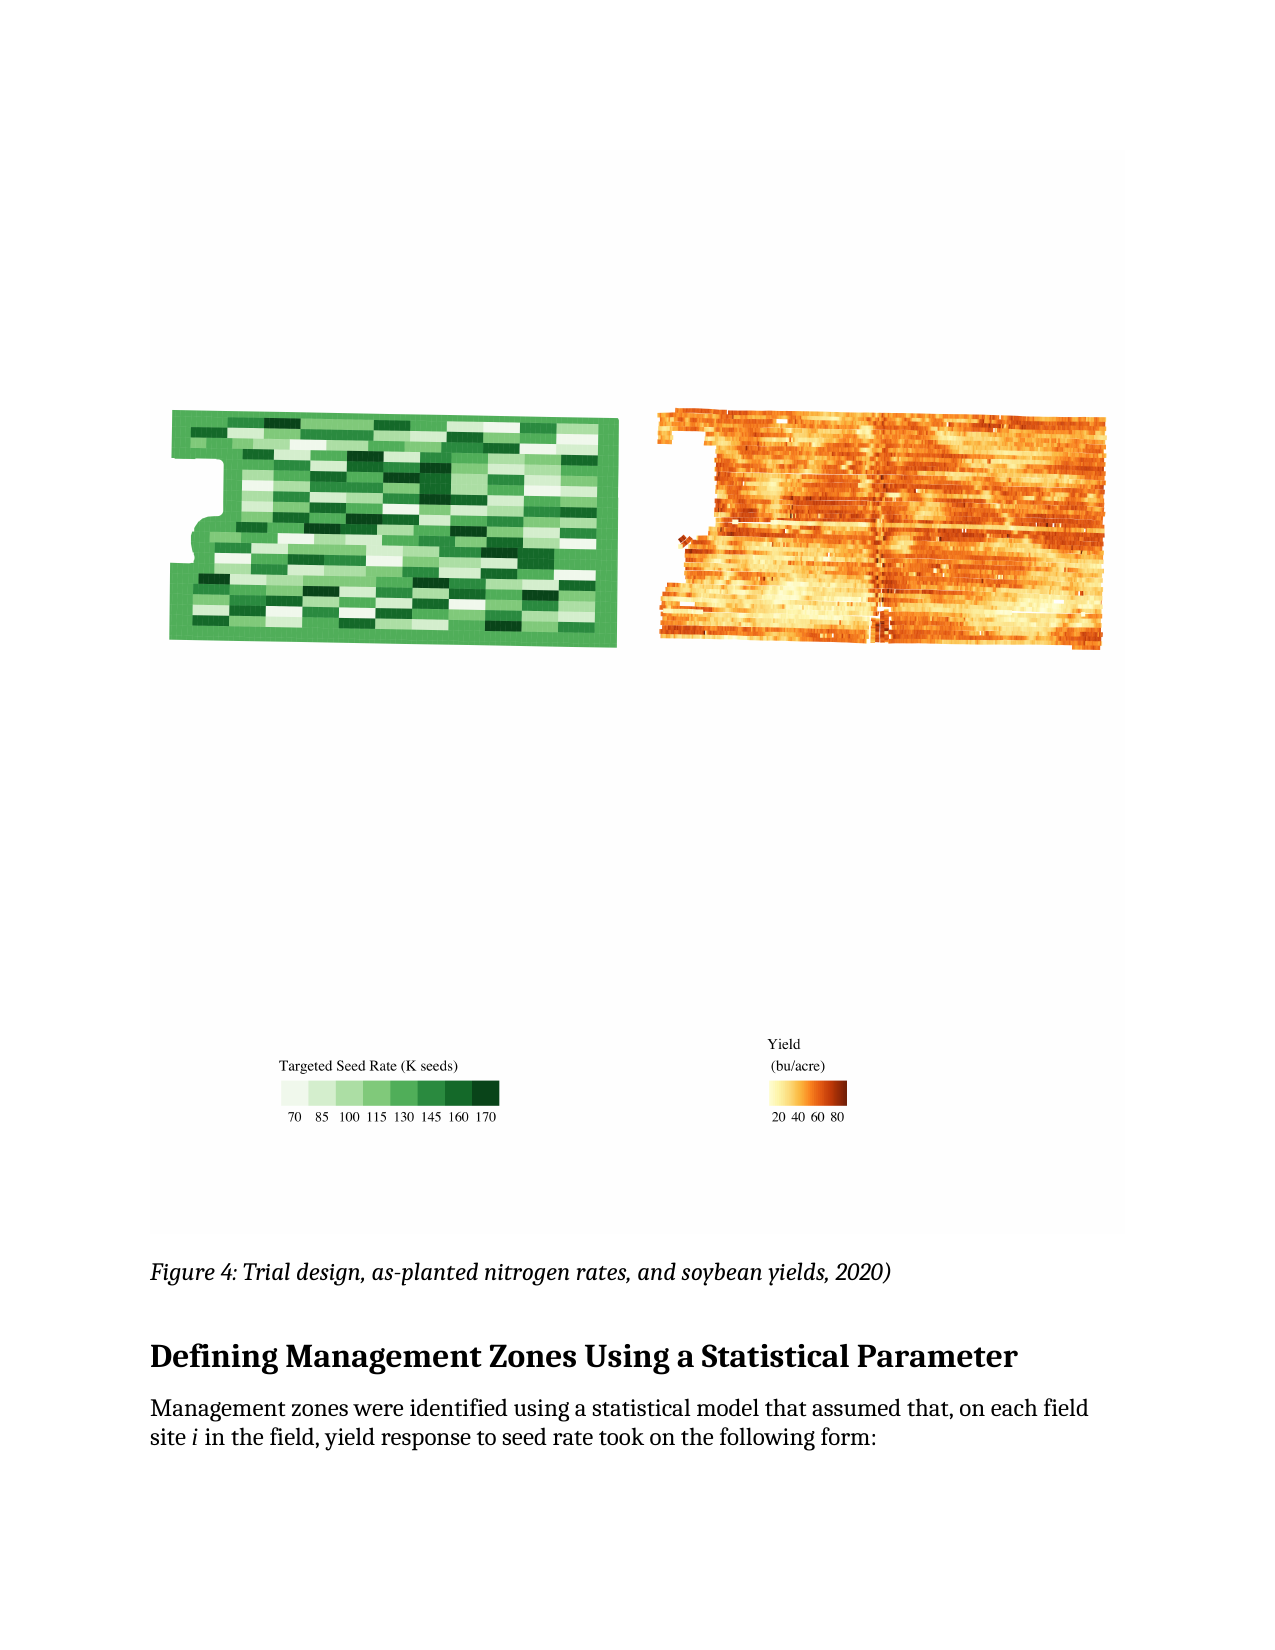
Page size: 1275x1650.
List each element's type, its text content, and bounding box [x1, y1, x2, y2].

text Figure 4: Trial design, as-planted nitrogen rates, and soybean yields, 2020) [150, 1258, 1125, 1287]
subtitle Defining Management Zones Using a Statistical Parameter [150, 1337, 1125, 1375]
picture [150, 150, 1125, 1234]
text Management zones were identified using a statistical model that assumed that, on each field site in the field, yield response to seed rate took on the following form: [150, 1394, 1125, 1452]
